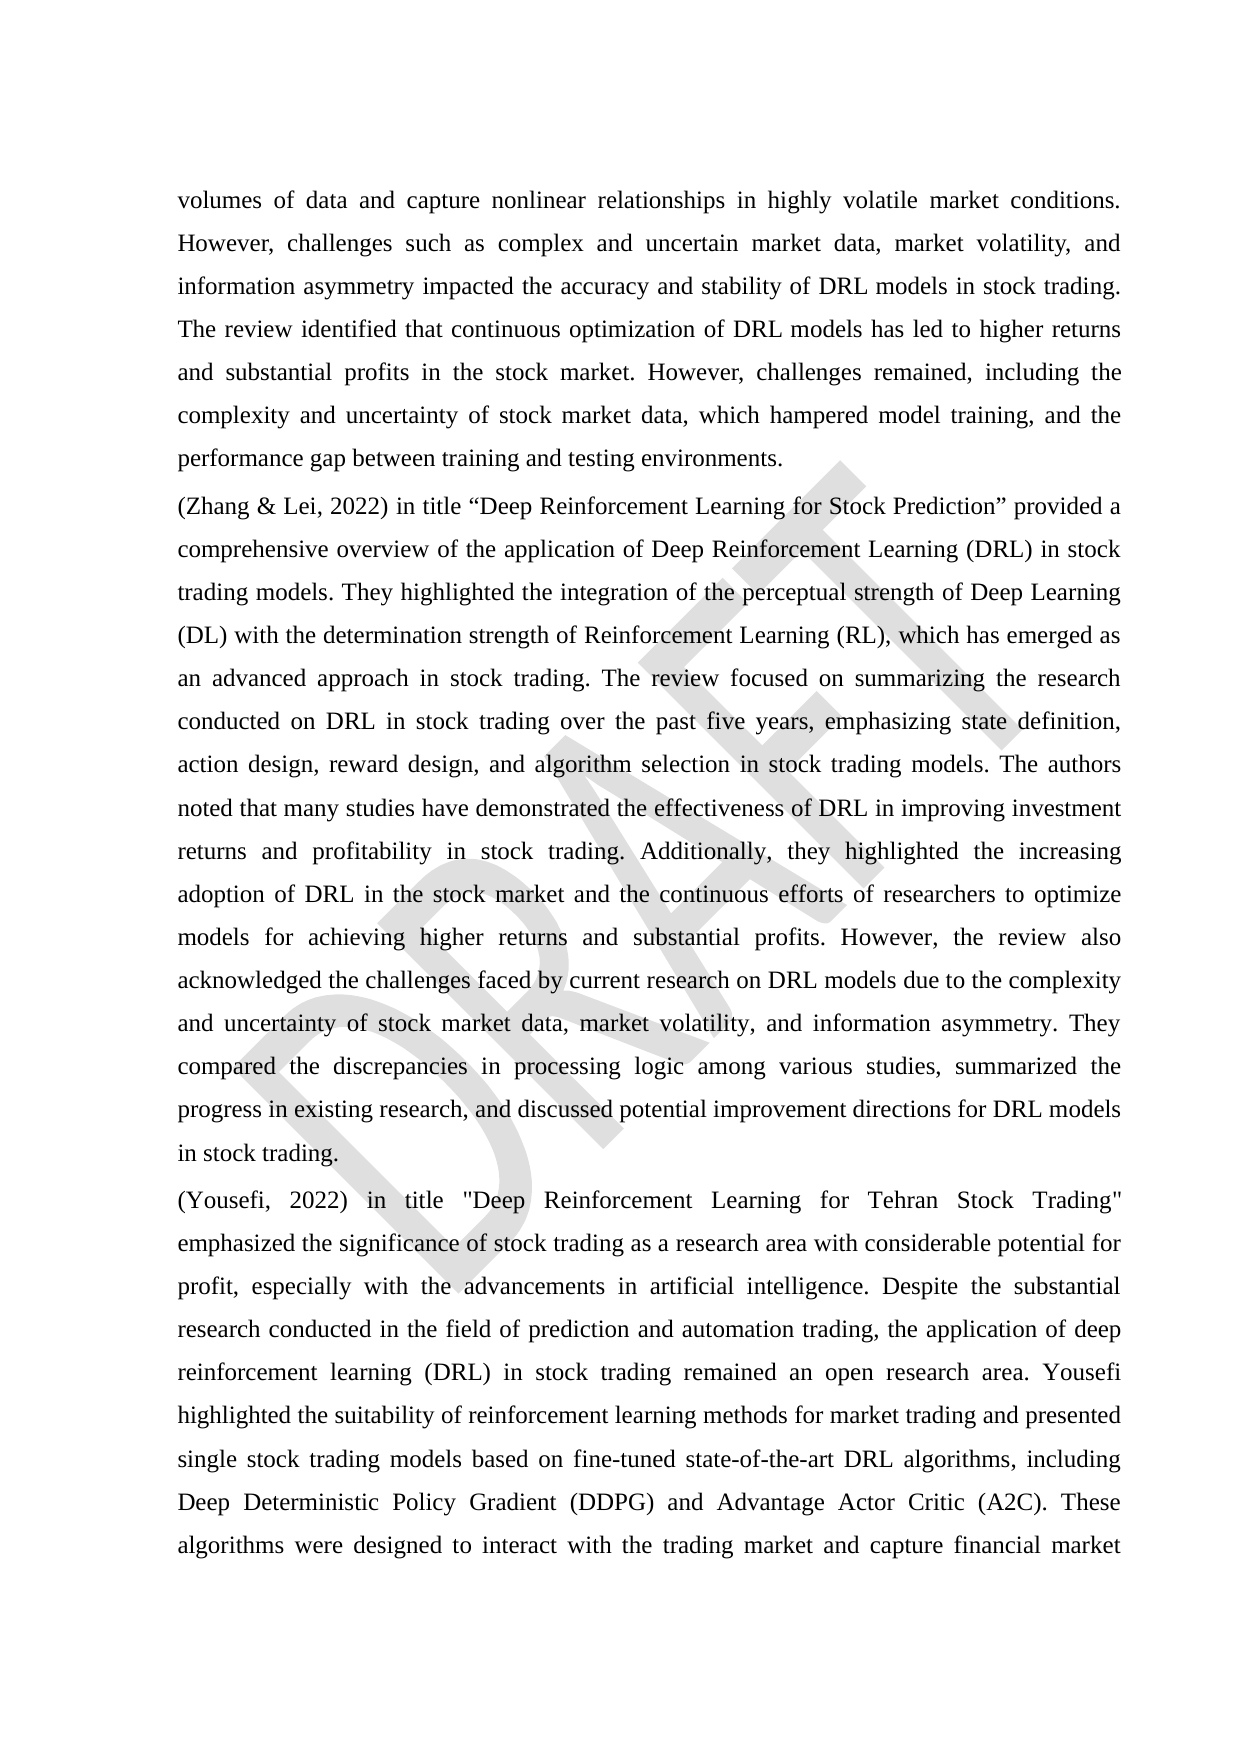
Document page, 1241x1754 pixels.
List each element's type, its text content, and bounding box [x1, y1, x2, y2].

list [177, 185, 1122, 472]
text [177, 1185, 1122, 1559]
text in title “Deep Reinforcement Learning for Stock Prediction” provided a comprehensive overview of the application of Deep Reinforcement Learning (DRL) in stock trading models. They highlighted the integration of the perceptual strength of Deep Learning (DL) with the determination strength of Reinforcement Learning (RL), which has emerged as an advanced approach in stock trading. The review focused on summarizing the research conducted on DRL in stock trading over the past five years, emphasizing state definition, action design, reward design, and algorithm selection in stock trading models. The authors noted that many studies have demonstrated the effectiveness of DRL in improving investment returns and profitability in stock trading. Additionally, they highlighted the increasing adoption of DRL in the stock market and the continuous efforts of researchers to optimize models for achieving higher returns and substantial profits. However, the review also acknowledged the challenges faced by current research on DRL models due to the complexity and uncertainty of stock market data, market volatility, and information asymmetry. They compared the discrepancies in processing logic among various studies, summarized the progress in existing research, and discussed potential improvement directions for DRL models in stock trading. [177, 491, 1122, 1166]
